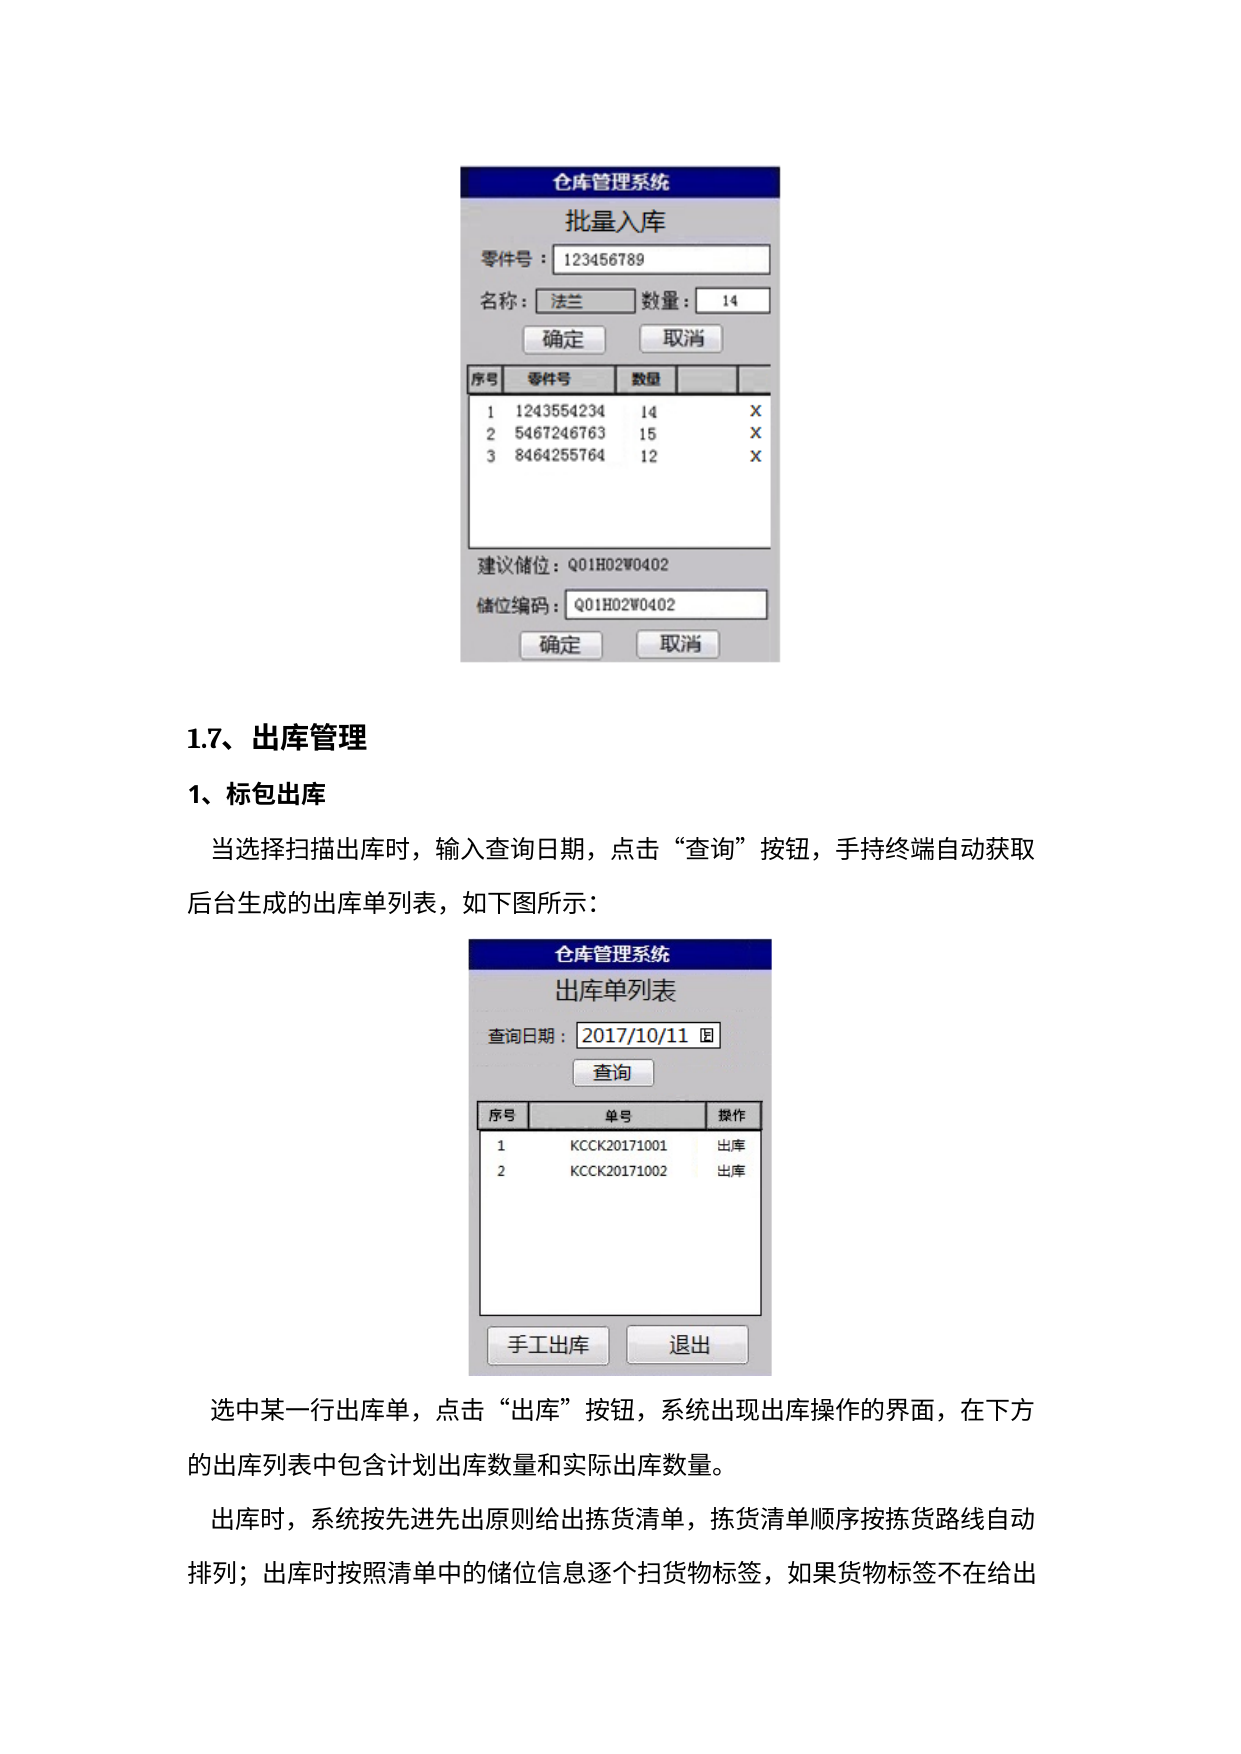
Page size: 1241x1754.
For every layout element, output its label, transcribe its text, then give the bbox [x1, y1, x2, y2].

text 选中某一行出库单，点击“出库”按钮，系统出现出库操作的界面，在下方的出库列表中包含计划出库数量和实际出库数量。 [187, 1391, 1053, 1481]
text 当选择扫描出库时，输入查询日期，点击“查询”按钮，手持终端自动获取后台生成的出库单列表，如下图所示： [187, 829, 1053, 920]
picture [468, 938, 772, 1376]
subtitle 1.7、出库管理 [187, 704, 1053, 769]
text 1、标包出库 [187, 775, 1053, 811]
picture [456, 162, 785, 664]
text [187, 1499, 1053, 1590]
